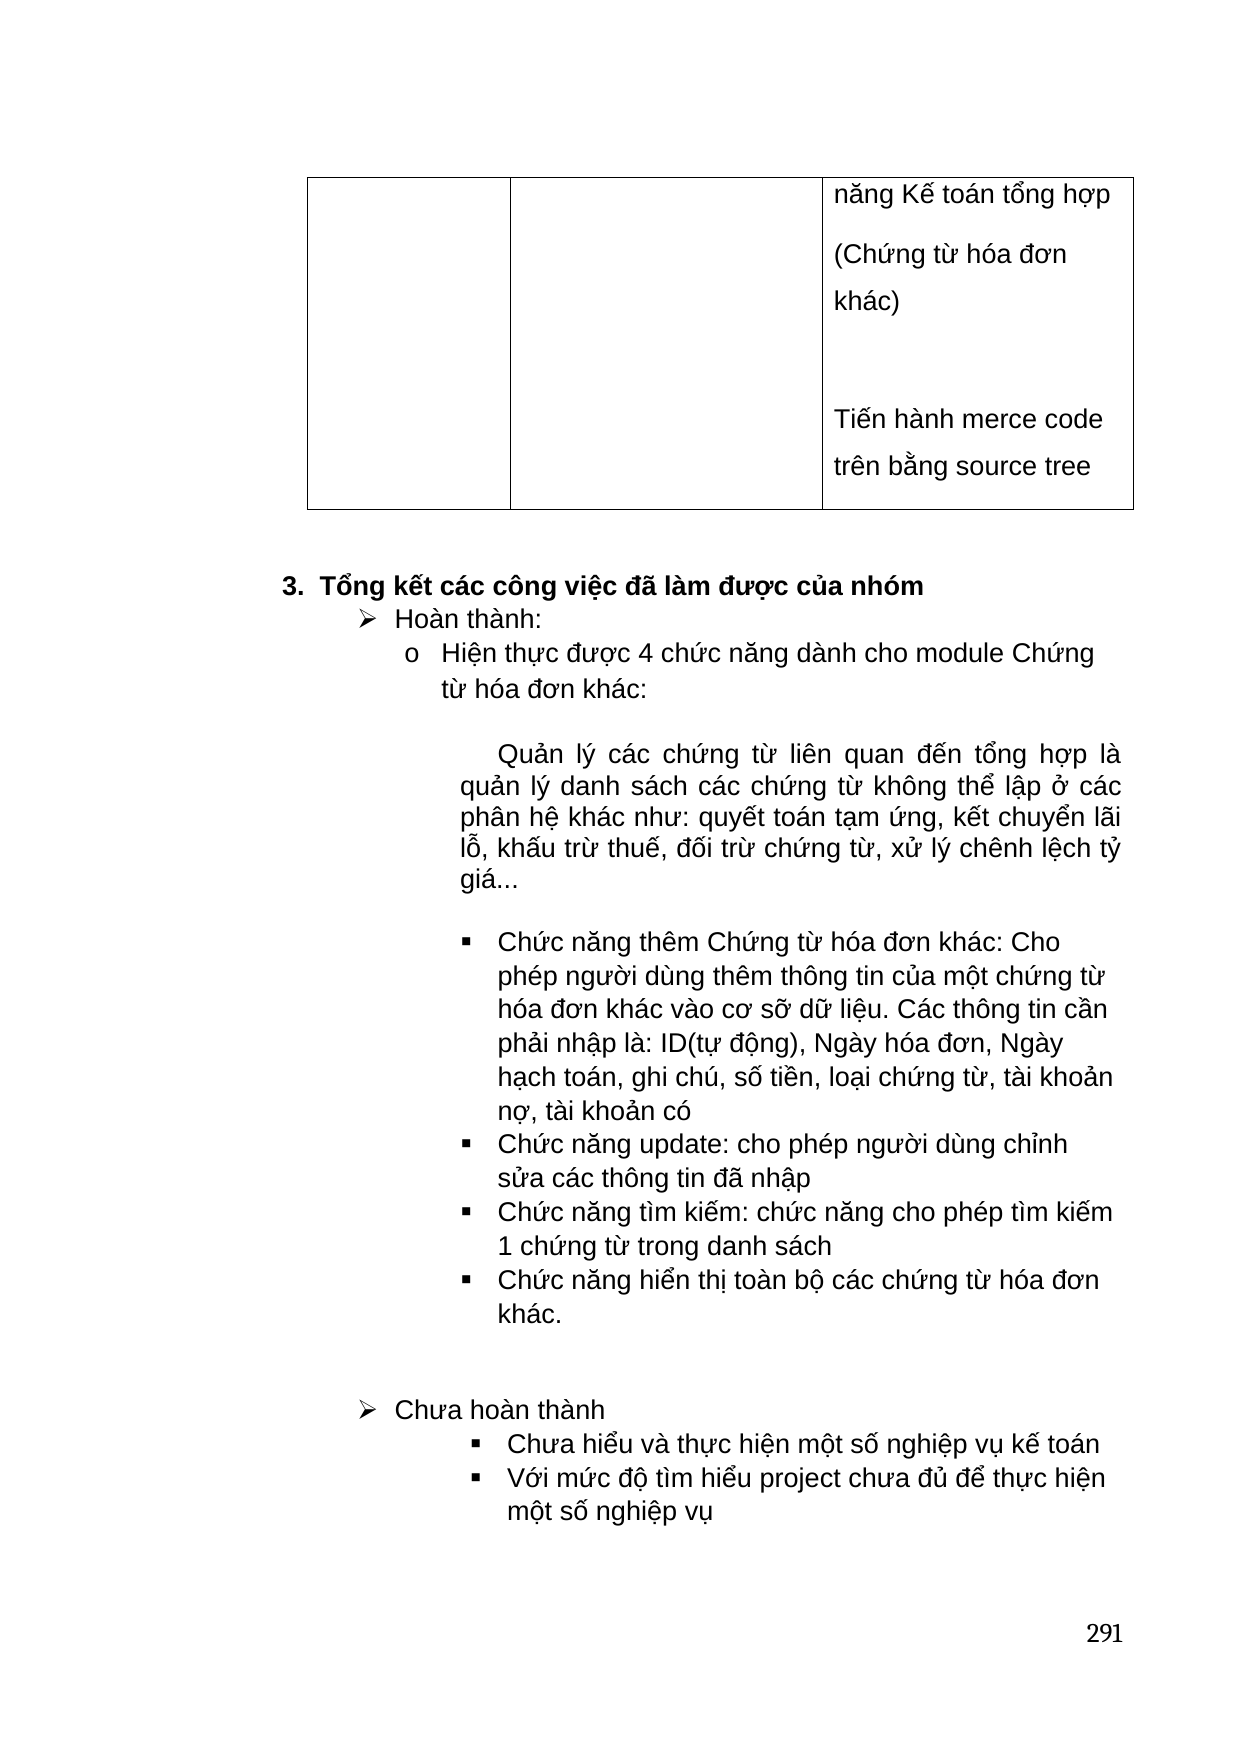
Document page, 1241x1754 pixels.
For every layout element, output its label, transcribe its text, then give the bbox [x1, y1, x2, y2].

list Chức năng tìm kiếm: chức năng cho phép tìm kiếm 1 chứng từ trong danh sách [460, 1196, 1122, 1261]
list Chưa hoàn thành [357, 1394, 1122, 1425]
list Chưa hiểu và thực hiện một số nghiệp vụ kế toán [469, 1428, 1122, 1459]
list Hoàn thành: [357, 603, 1122, 635]
list Chức năng thêm Chứng từ hóa đơn khác: Cho phép người dùng thêm thông tin của một chứng từ hóa đơn khác vào cơ sỡ dữ liệu. Các thông tin cần phải nhập là: ID(tự động), Ngày hóa đơn, Ngày hạch toán, ghi chú, số tiền, loại chứng từ, tài khoản nợ, tài khoản có [460, 926, 1122, 1126]
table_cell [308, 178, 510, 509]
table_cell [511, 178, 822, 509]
list Hiện thực được 4 chức năng dành cho module Chứng từ hóa đơn khác: [404, 637, 1122, 705]
list Với mức độ tìm hiểu project chưa đủ để thực hiện một số nghiệp vụ [469, 1462, 1122, 1527]
list Chức năng update: cho phép người dùng chỉnh sửa các thông tin đã nhập [460, 1128, 1122, 1194]
list Chức năng hiển thị toàn bộ các chứng từ hóa đơn khác. [460, 1264, 1122, 1329]
list Quản lý các chứng từ liên quan đến tổng hợp là quản lý danh sách các chứng từ không thể lập ở các phân hệ khác như: quyết toán tạm ứng, kết chuyển lãi lỗ, khấu trừ thuế, đối trừ chứng từ, xử lý chênh lệch tỷ giá... [460, 738, 1122, 895]
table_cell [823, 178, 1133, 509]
list Tổng kết các công việc đã làm được của nhóm [282, 570, 1122, 601]
